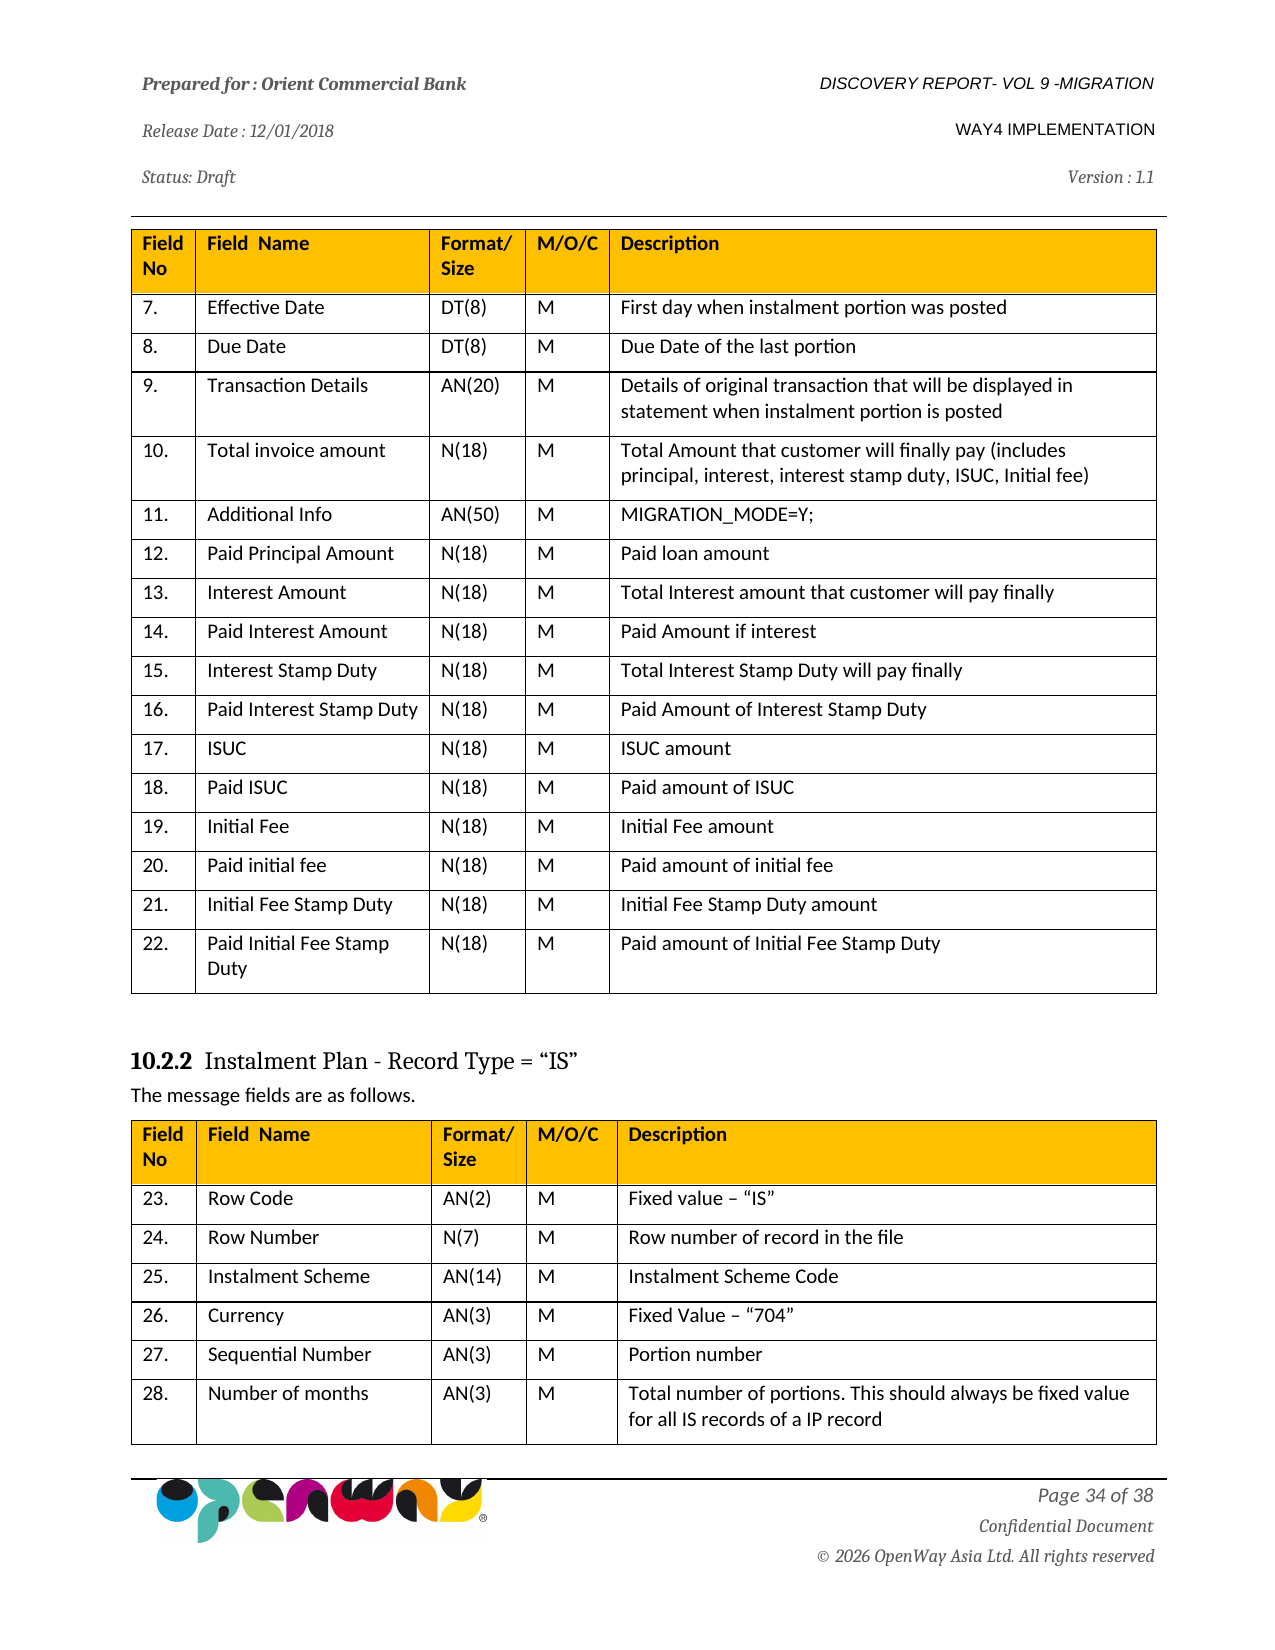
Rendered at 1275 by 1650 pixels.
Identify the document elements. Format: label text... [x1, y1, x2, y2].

table_cell Total invoice amount [196, 437, 429, 500]
table_header Field No [132, 1121, 196, 1184]
table_cell [132, 1186, 196, 1223]
table_cell Paid ISUC [196, 774, 429, 812]
table_cell [132, 696, 195, 734]
table_cell MIGRATION_MODE=Y; [610, 501, 1156, 539]
table_cell AN(3) [432, 1380, 526, 1444]
table_cell [132, 1264, 196, 1301]
table_cell M [526, 618, 609, 656]
table_cell M [526, 930, 609, 993]
table_cell N(18) [430, 437, 525, 500]
table_cell Paid amount of Initial Fee Stamp Duty [610, 930, 1156, 993]
table_cell DT(8) [430, 295, 525, 332]
table_cell M [527, 1341, 617, 1379]
table_cell Initial Fee amount [610, 813, 1156, 851]
table_cell M [526, 579, 609, 617]
table_cell First day when instalment portion was posted [610, 295, 1156, 332]
table_cell Due Date of the last portion [610, 334, 1156, 371]
table_cell Initial Fee Stamp Duty [196, 891, 429, 929]
table_cell N(18) [430, 852, 525, 890]
table_header M/O/C [526, 230, 609, 293]
table_cell Row number of record in the file [618, 1225, 1156, 1262]
table_cell N(18) [430, 930, 525, 993]
table_cell Row Number [197, 1225, 431, 1262]
table_cell [132, 501, 195, 539]
table_cell ISUC [196, 735, 429, 773]
table_cell Fixed value – “IS” [618, 1186, 1156, 1223]
table_cell N(18) [430, 579, 525, 617]
table_cell M [526, 334, 609, 371]
table_cell [132, 1303, 196, 1340]
picture [156, 1479, 487, 1543]
table_cell [132, 891, 195, 929]
table_cell Total Amount that customer will finally pay (includes principal, interest, interest stamp duty, ISUC, Initial fee) [610, 437, 1156, 500]
table_cell M [526, 813, 609, 851]
table_cell Paid initial fee [196, 852, 429, 890]
table_cell [132, 852, 195, 890]
table_cell N(18) [430, 735, 525, 773]
table_cell [132, 813, 195, 851]
table_header Field Name [196, 230, 429, 293]
table_cell M [526, 891, 609, 929]
table_cell Number of months [197, 1380, 431, 1444]
table_cell N(18) [430, 618, 525, 656]
table_cell Total Interest amount that customer will pay finally [610, 579, 1156, 617]
table_cell [132, 930, 195, 993]
table_cell M [526, 295, 609, 332]
table_cell Fixed Value – “704” [618, 1303, 1156, 1340]
table_cell N(18) [430, 891, 525, 929]
table_cell Interest Amount [196, 579, 429, 617]
table_cell M [527, 1303, 617, 1340]
table_cell [132, 373, 195, 436]
table_cell Details of original transaction that will be displayed in statement when instalment portion is posted [610, 373, 1156, 436]
subtitle Instalment Plan - Record Type = “IS” [131, 1047, 1167, 1076]
table_cell Paid loan amount [610, 540, 1156, 578]
table_cell AN(14) [432, 1264, 526, 1301]
table_cell Paid Amount if interest [610, 618, 1156, 656]
table_cell Paid Interest Amount [196, 618, 429, 656]
table_cell Additional Info [196, 501, 429, 539]
table_cell M [527, 1186, 617, 1223]
table_cell M [526, 540, 609, 578]
table_cell M [526, 437, 609, 500]
table_cell M [526, 774, 609, 812]
table_cell N(18) [430, 813, 525, 851]
table_cell Paid Principal Amount [196, 540, 429, 578]
table_cell M [526, 852, 609, 890]
table_cell Paid Initial Fee Stamp Duty [196, 930, 429, 993]
table_cell [132, 334, 195, 371]
table_cell [132, 579, 195, 617]
table_cell [132, 618, 195, 656]
table_cell Portion number [618, 1341, 1156, 1379]
table_header Description [618, 1121, 1156, 1184]
table_cell N(18) [430, 540, 525, 578]
table_cell [132, 657, 195, 695]
table_cell [132, 540, 195, 578]
table_cell Transaction Details [196, 373, 429, 436]
table_cell M [527, 1380, 617, 1444]
table_cell N(18) [430, 657, 525, 695]
table_cell [132, 295, 195, 332]
table_cell ISUC amount [610, 735, 1156, 773]
table_cell M [527, 1264, 617, 1301]
table_cell Paid amount of ISUC [610, 774, 1156, 812]
table_cell [132, 1341, 196, 1379]
table_cell M [526, 735, 609, 773]
table_cell M [526, 657, 609, 695]
table_cell Paid Interest Stamp Duty [196, 696, 429, 734]
table_cell Initial Fee [196, 813, 429, 851]
table_header Format/ Size [430, 230, 525, 293]
table_cell Initial Fee Stamp Duty amount [610, 891, 1156, 929]
table_cell Sequential Number [197, 1341, 431, 1379]
table_cell AN(2) [432, 1186, 526, 1223]
table_cell Effective Date [196, 295, 429, 332]
table_cell Due Date [196, 334, 429, 371]
table_cell M [527, 1225, 617, 1262]
table_header Format/ Size [432, 1121, 526, 1184]
table_cell Instalment Scheme [197, 1264, 431, 1301]
table_cell AN(3) [432, 1341, 526, 1379]
table_cell Paid amount of initial fee [610, 852, 1156, 890]
table_header Field Name [197, 1121, 431, 1184]
table_cell M [526, 373, 609, 436]
table_cell [132, 437, 195, 500]
table_cell Instalment Scheme Code [618, 1264, 1156, 1301]
table_cell Interest Stamp Duty [196, 657, 429, 695]
table_cell DT(8) [430, 334, 525, 371]
table_cell AN(20) [430, 373, 525, 436]
table_cell N(7) [432, 1225, 526, 1262]
table_cell Total number of portions. This should always be fixed value for all IS records of a IP record [618, 1380, 1156, 1444]
table_cell AN(50) [430, 501, 525, 539]
table_cell M [526, 696, 609, 734]
table_header Description [610, 230, 1156, 293]
table_cell M [526, 501, 609, 539]
table_cell Total Interest Stamp Duty will pay finally [610, 657, 1156, 695]
table_header Field No [132, 230, 195, 293]
table_cell [132, 735, 195, 773]
table_cell N(18) [430, 696, 525, 734]
table_cell [132, 774, 195, 812]
table_cell [132, 1380, 196, 1444]
table_cell Paid Amount of Interest Stamp Duty [610, 696, 1156, 734]
table_cell Currency [197, 1303, 431, 1340]
table_cell N(18) [430, 774, 525, 812]
table_cell [132, 1225, 196, 1262]
table_cell AN(3) [432, 1303, 526, 1340]
text The message fields are as follows. [131, 1082, 1167, 1108]
table_cell Row Code [197, 1186, 431, 1223]
table_header M/O/C [527, 1121, 617, 1184]
